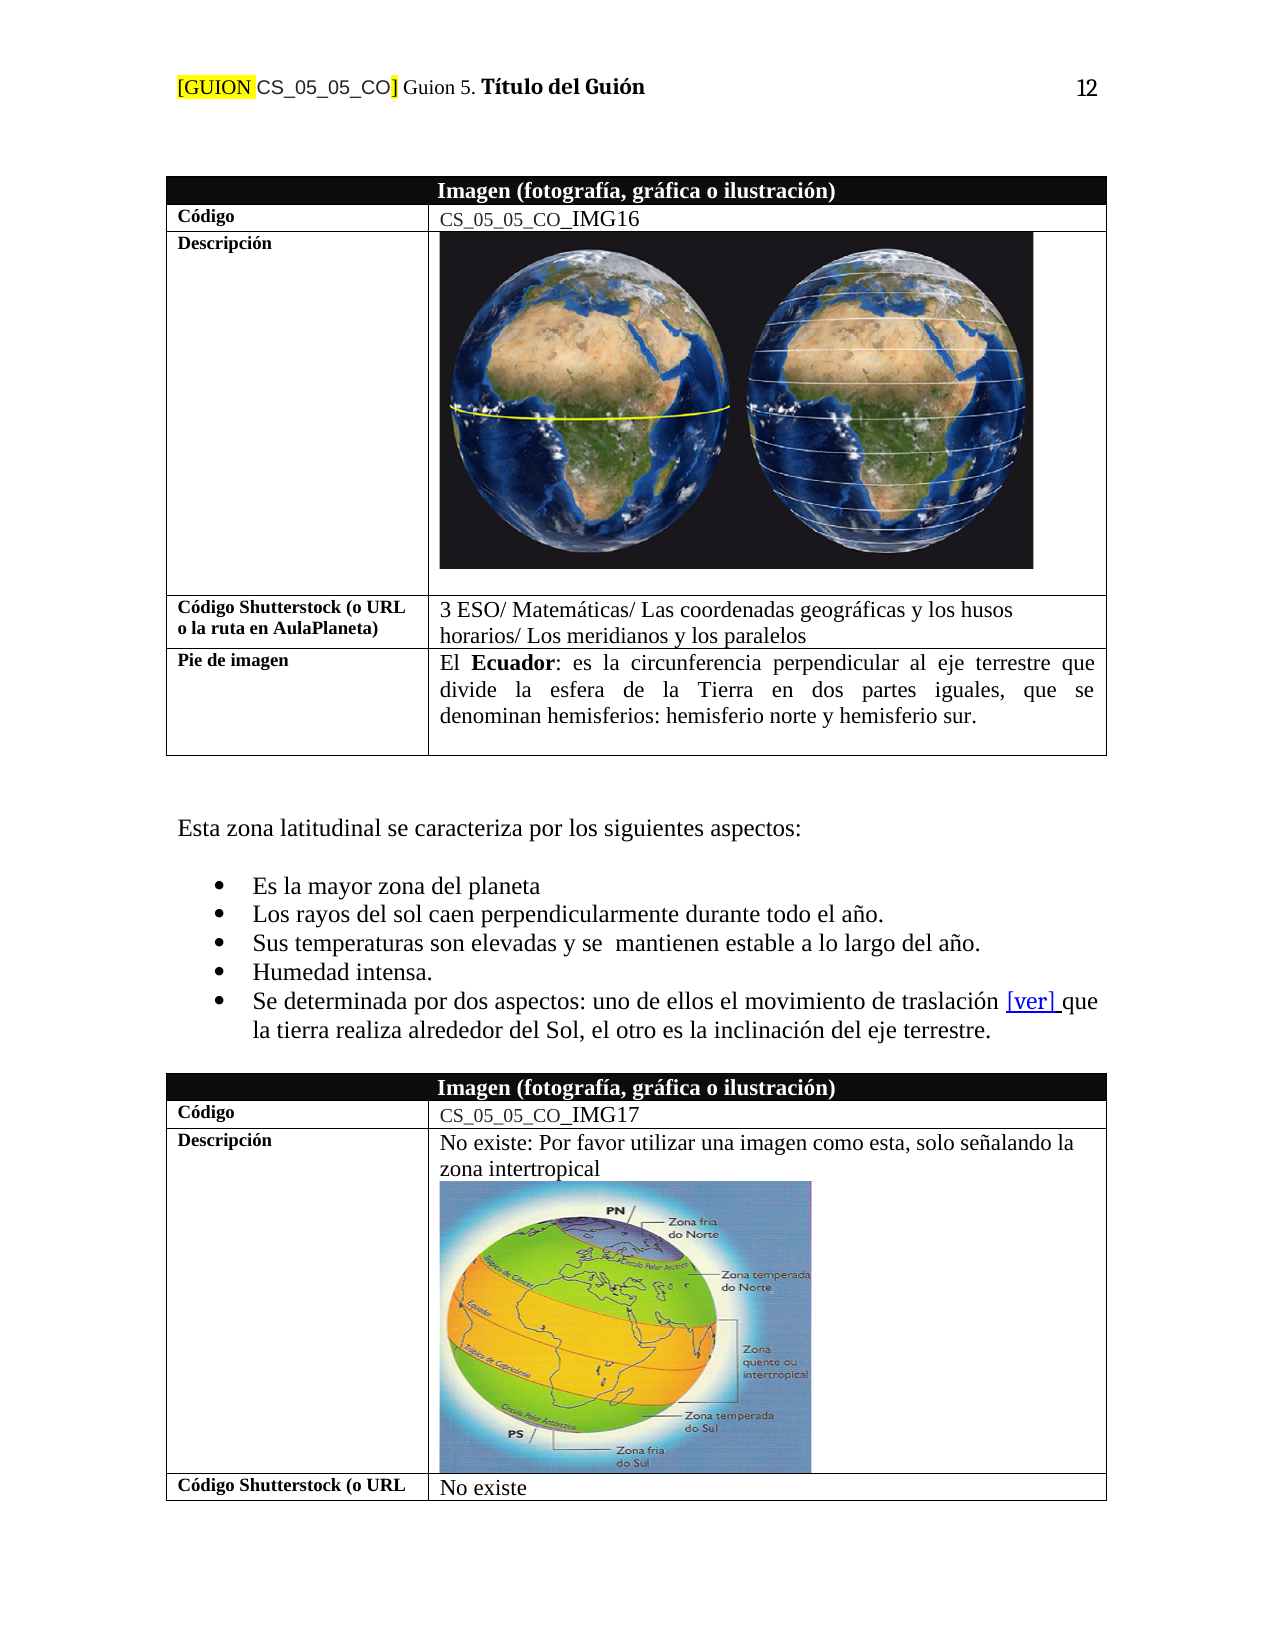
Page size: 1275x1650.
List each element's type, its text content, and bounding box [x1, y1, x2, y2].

table_cell Descripción [167, 232, 428, 594]
picture [439, 232, 1034, 569]
table_cell Código [167, 205, 428, 231]
table_cell Descripción [167, 1129, 428, 1473]
text Esta zona latitudinal se caracteriza por los siguientes aspectos: [177, 813, 1098, 842]
table_header Imagen (fotografía, gráfica o ilustración) [167, 1074, 1106, 1100]
list Se determinada por dos aspectos: uno de ellos el movimiento de traslación [ver] que la tierra realiza alrededor del Sol, el otro es la inclinación del eje terrestre. [215, 986, 1098, 1044]
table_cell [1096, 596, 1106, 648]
list Los rayos del sol caen perpendicularmente durante todo el año. [215, 899, 1098, 928]
table_header Imagen (fotografía, gráfica o ilustración) [167, 178, 1106, 204]
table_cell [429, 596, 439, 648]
list Es la mayor zona del planeta [215, 871, 1098, 899]
table_cell [429, 232, 1106, 594]
table_cell El Ecuador: es la circunferencia perpendicular al eje terrestre que divide la esfera de la Tierra en dos partes iguales, que se denominan hemisferios: hemisferio norte y hemisferio sur. [429, 649, 1106, 755]
table_cell CS_05_05_CO_IMG17 [429, 1101, 1106, 1128]
list Humedad intensa. [215, 957, 1098, 986]
table_cell Código [167, 1101, 428, 1128]
table_cell Código Shutterstock (o URL o la ruta en AulaPlaneta) [167, 596, 428, 648]
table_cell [167, 1474, 428, 1500]
table_cell No existe: Por favor utilizar una imagen como esta, solo señalando la zona intertropical [429, 1129, 1106, 1473]
table_cell Pie de imagen [167, 649, 428, 755]
picture [439, 1181, 812, 1473]
table_cell CS_05_05_CO_IMG16 [429, 205, 1106, 231]
list Sus temperaturas son elevadas y se mantienen estable a lo largo del año. [215, 928, 1098, 957]
